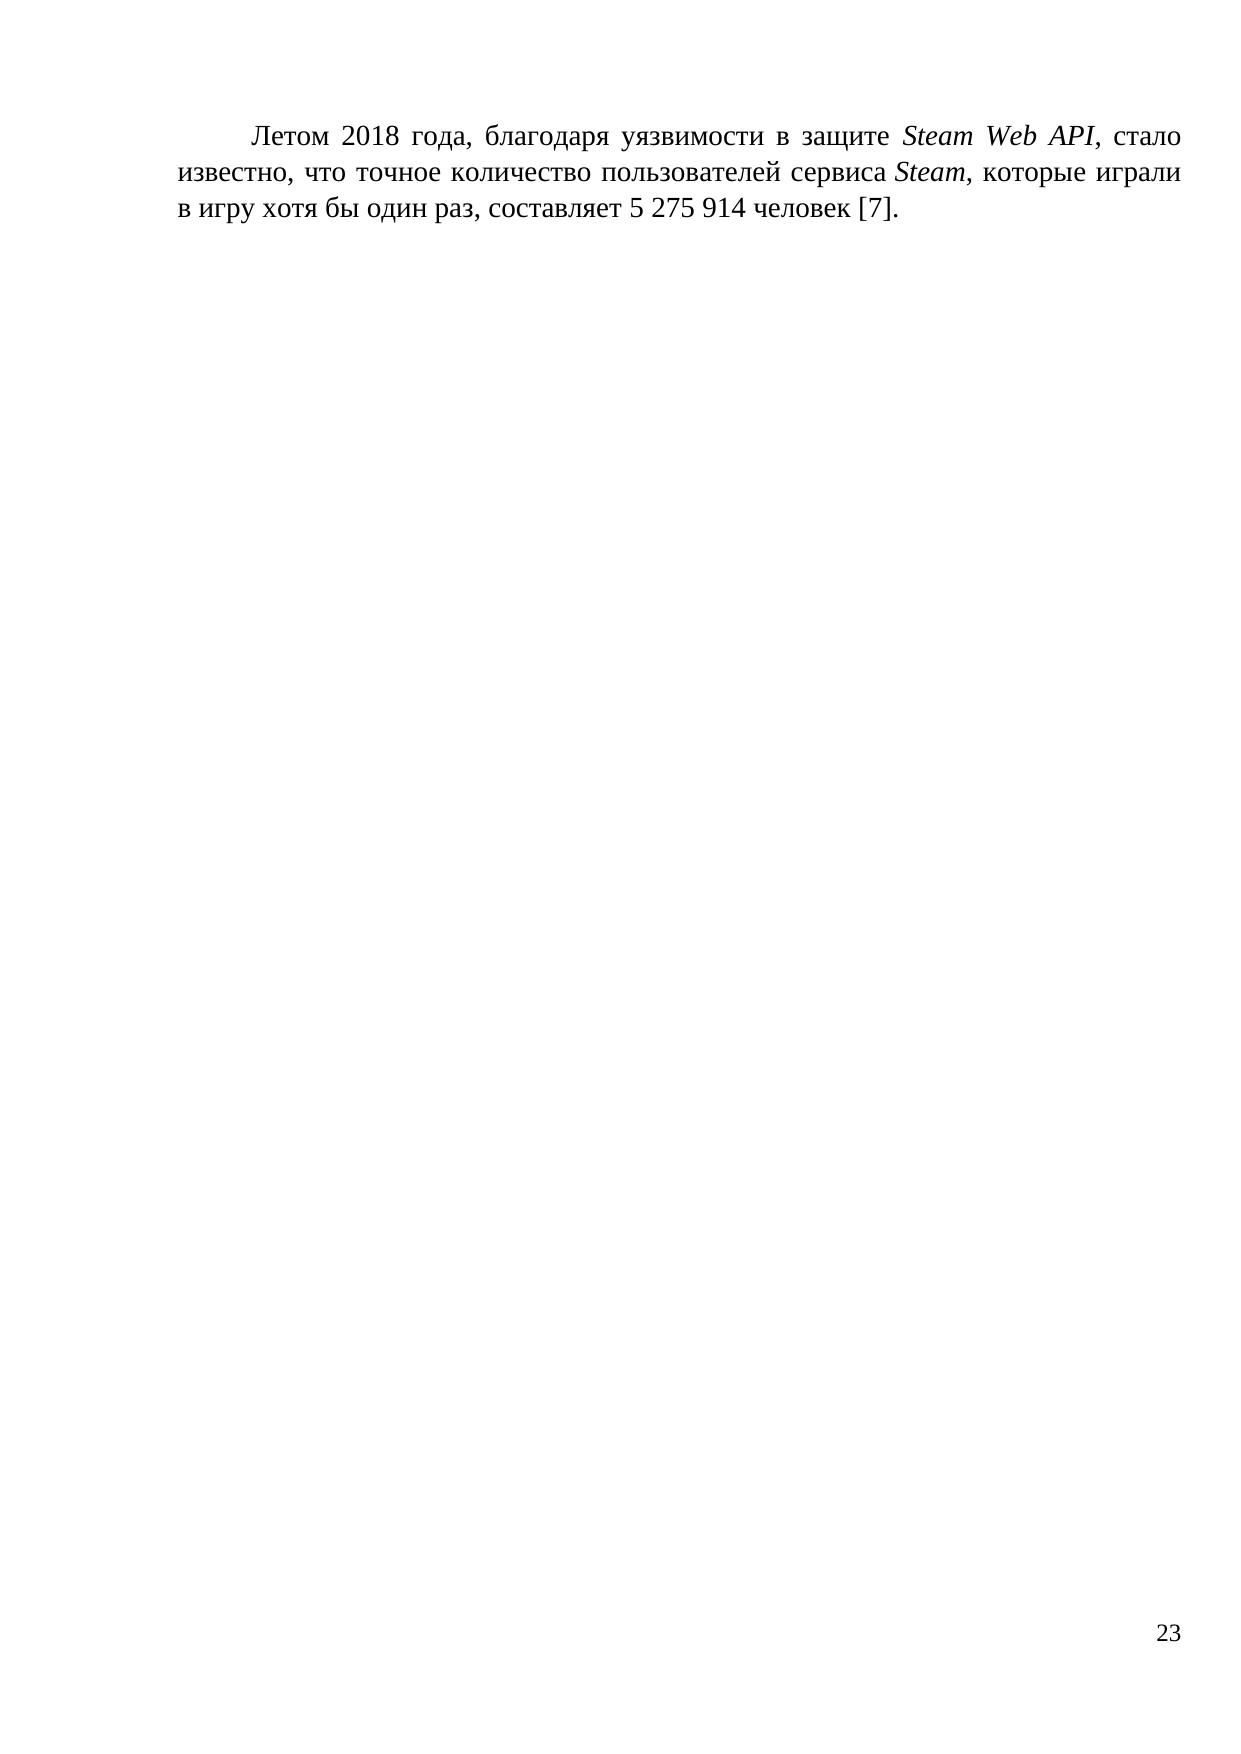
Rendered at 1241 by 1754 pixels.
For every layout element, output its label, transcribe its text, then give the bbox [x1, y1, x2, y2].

text Летом 2018 года, благодаря уязвимости в защите Steam Web API, стало известно, что точное количество пользователей сервиса Steam, которые играли в игру хотя бы один раз, составляет 5 275 914 человек [7]. [177, 118, 1181, 224]
